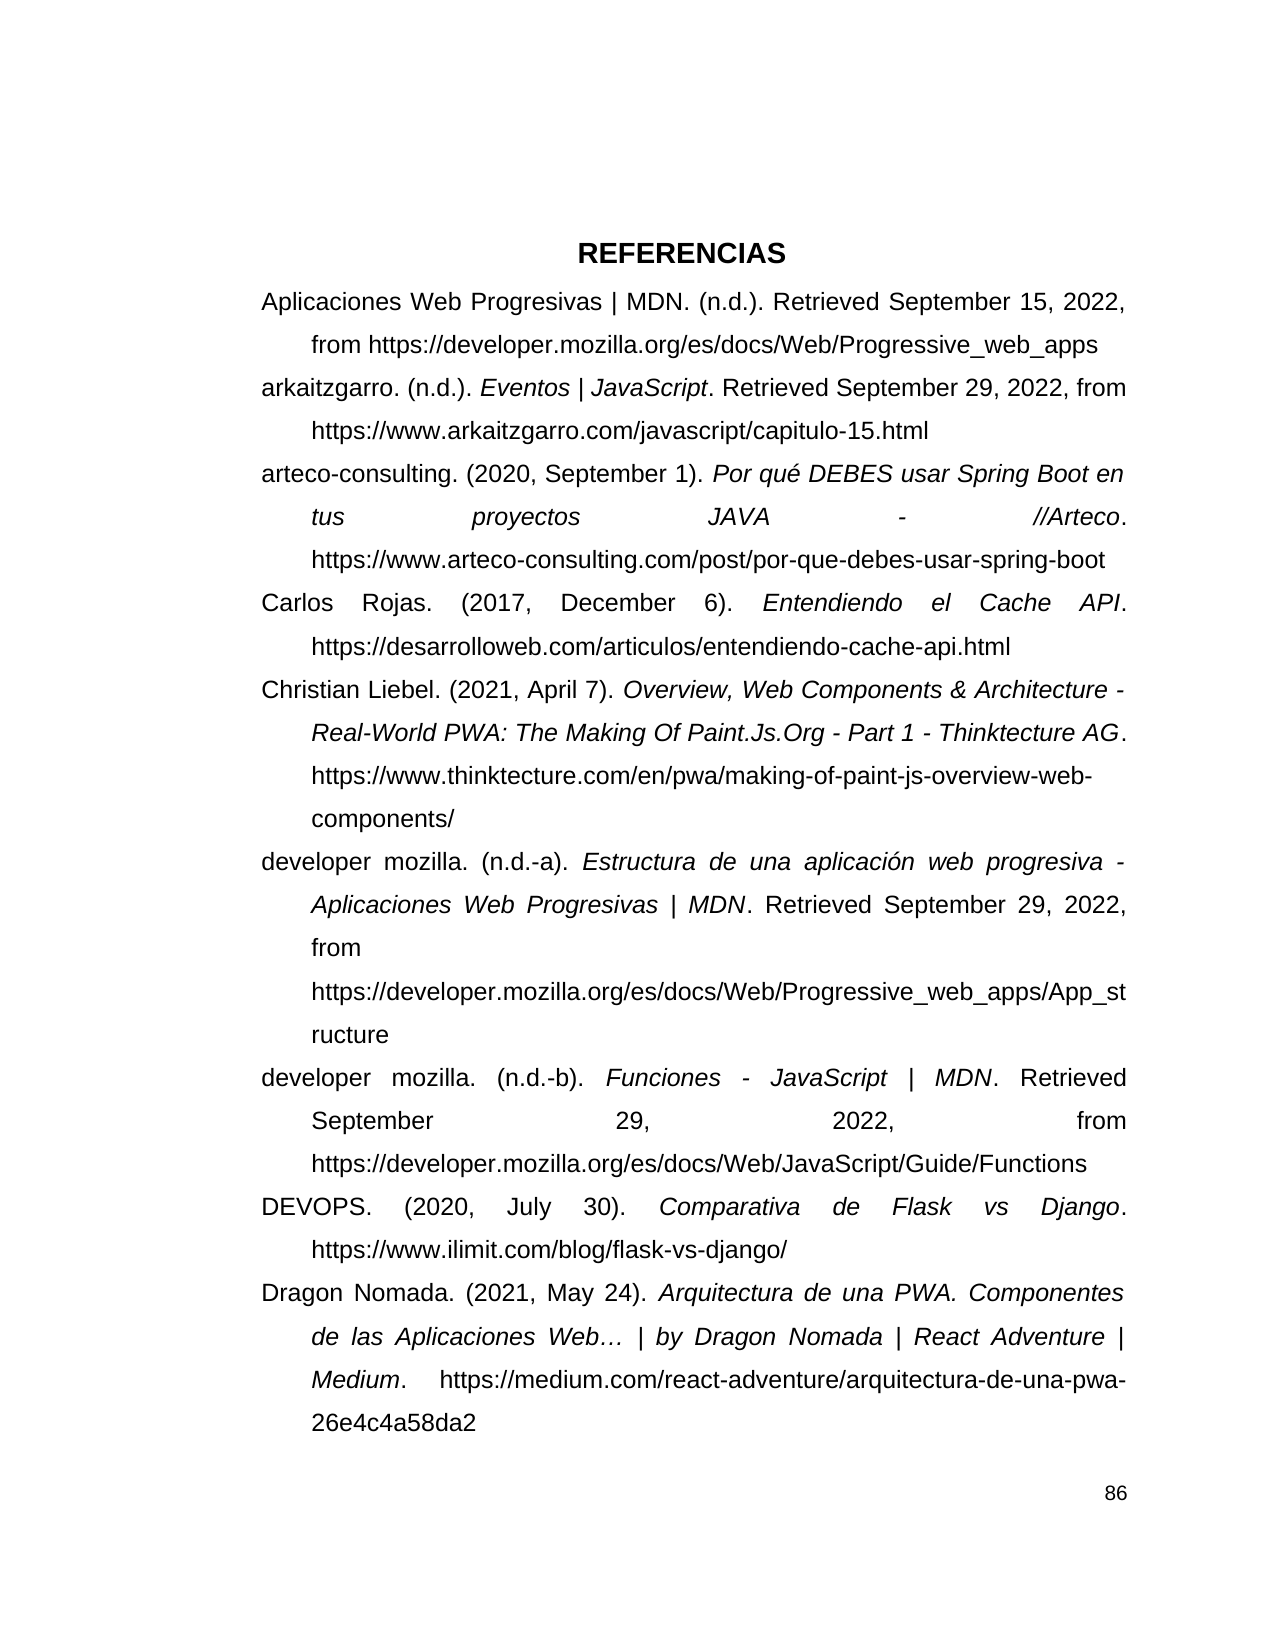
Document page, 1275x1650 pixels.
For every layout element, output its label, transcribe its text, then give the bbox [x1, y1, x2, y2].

text REFERENCIAS [236, 236, 1127, 270]
